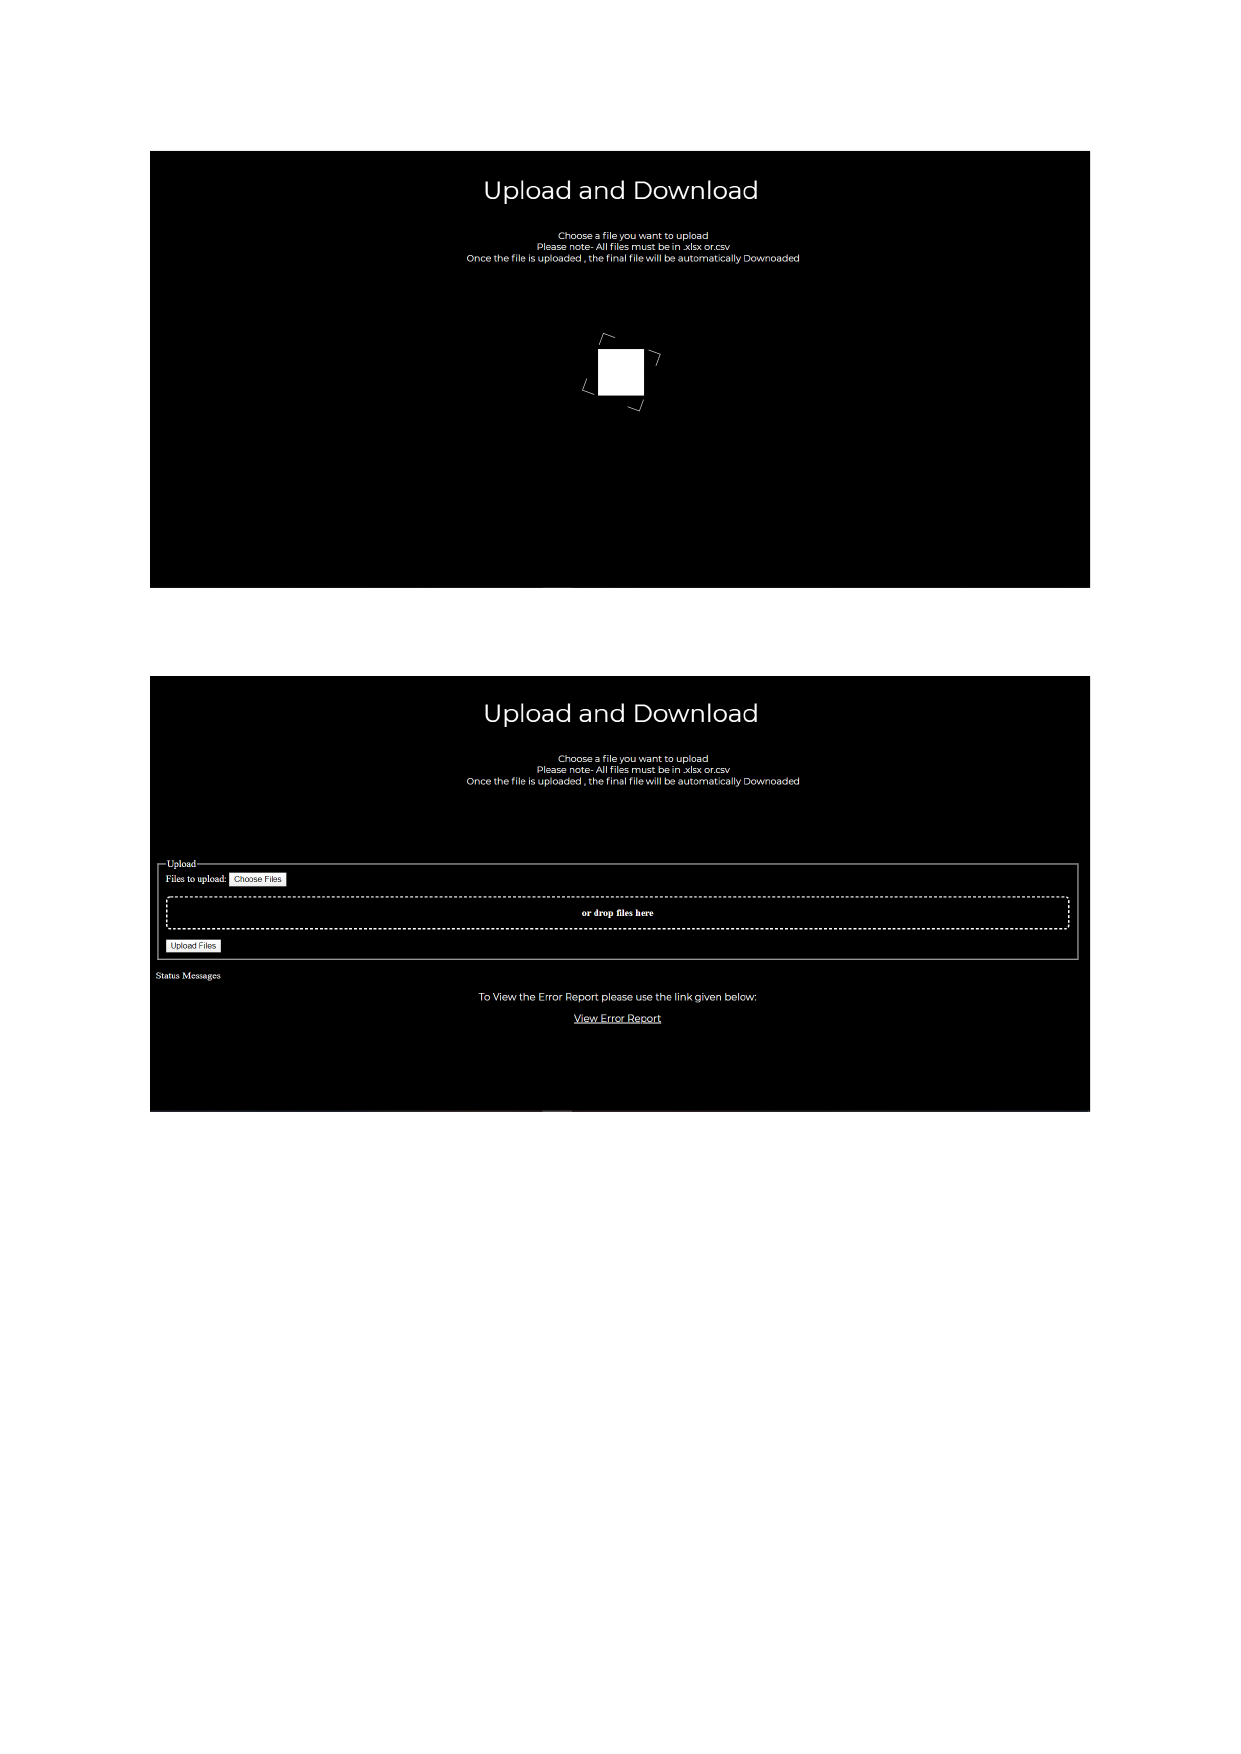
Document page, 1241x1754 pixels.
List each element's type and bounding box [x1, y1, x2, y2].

picture [150, 150, 1091, 588]
picture [150, 676, 1091, 1112]
